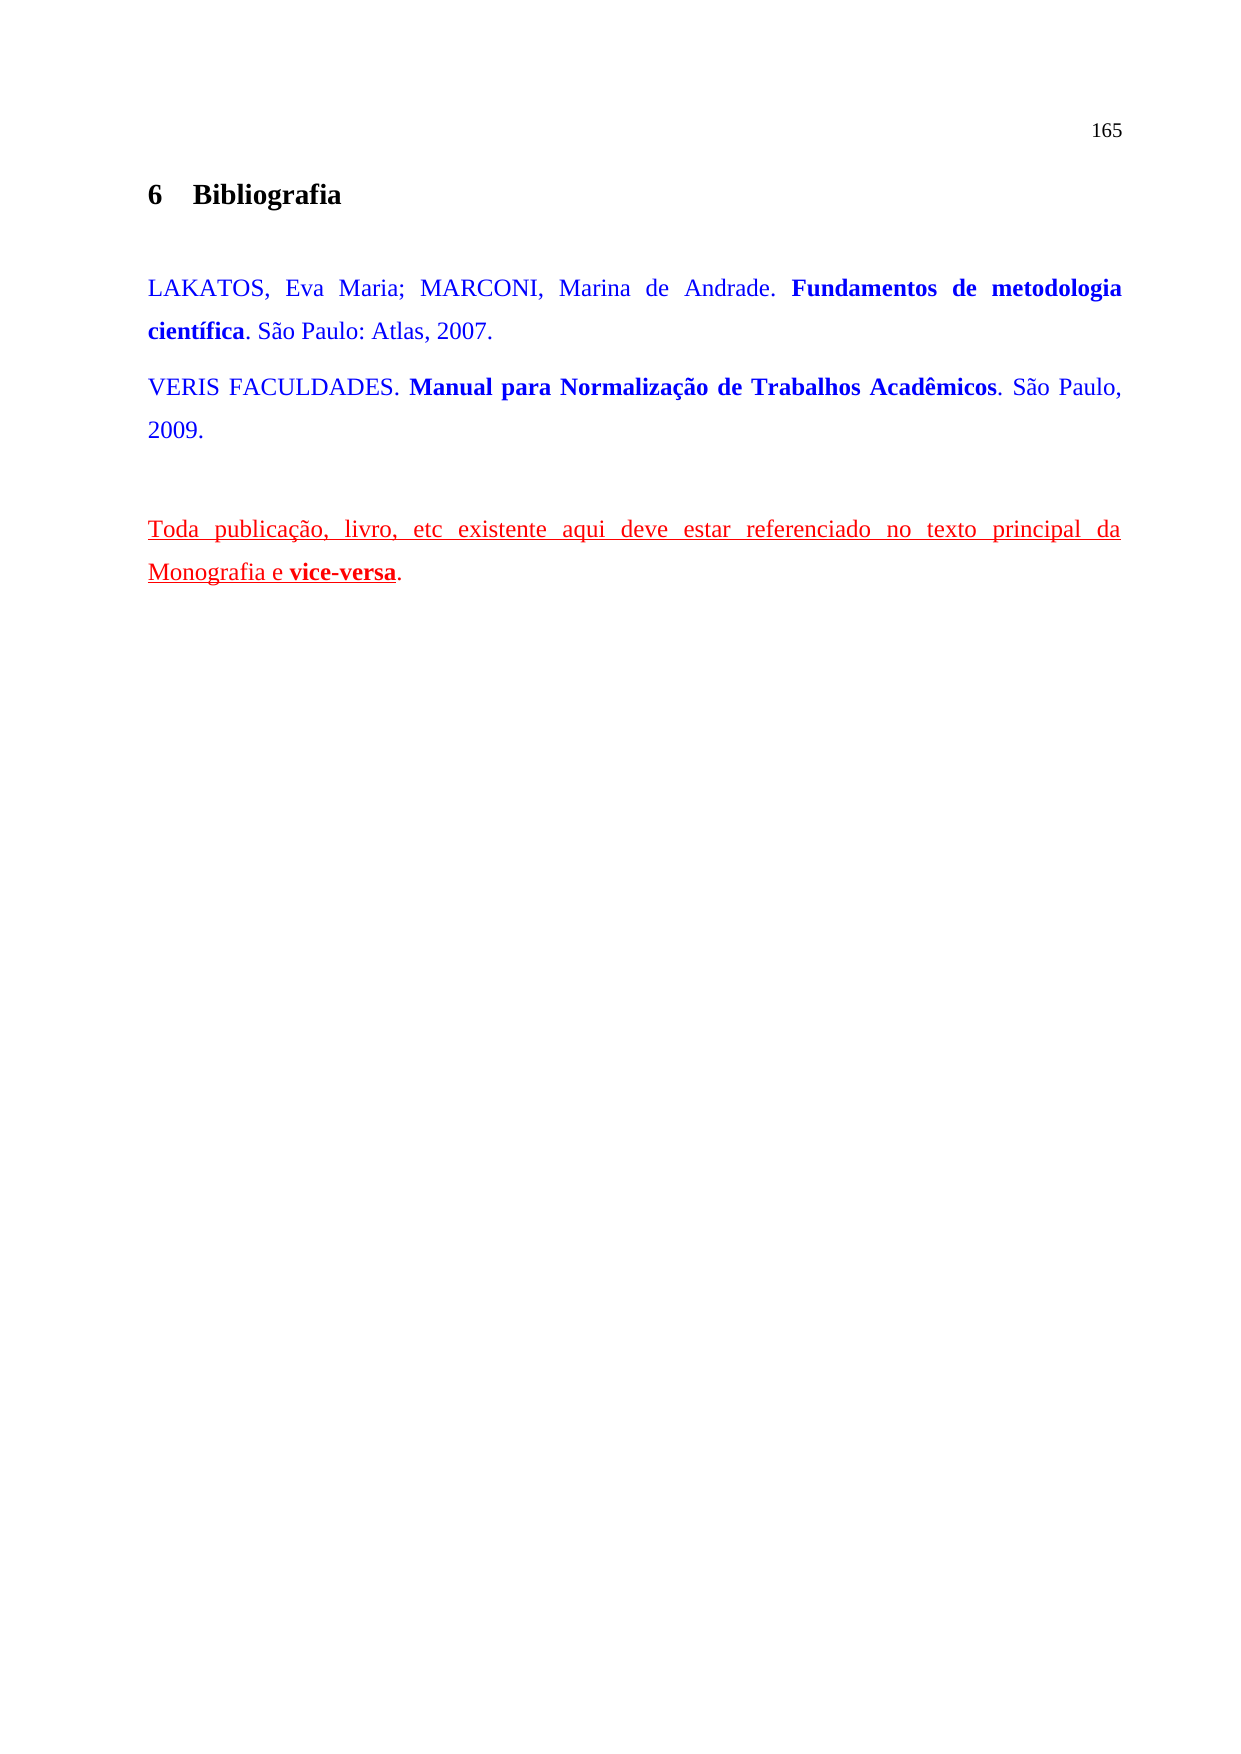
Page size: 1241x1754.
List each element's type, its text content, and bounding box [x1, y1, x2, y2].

text LAKATOS, Eva Maria; MARCONI, Marina de Andrade. Fundamentos de metodologia científica. São Paulo: Atlas, 2007. [148, 273, 1122, 345]
text Toda publicação, livro, etc existente aqui deve estar referenciado no texto principal da Monografia e vice-versa. [148, 514, 1122, 586]
subtitle Bibliografia [148, 177, 1122, 211]
text VERIS FACULDADES. Manual para Normalização de Trabalhos Acadêmicos. São Paulo, 2009. [148, 372, 1122, 444]
